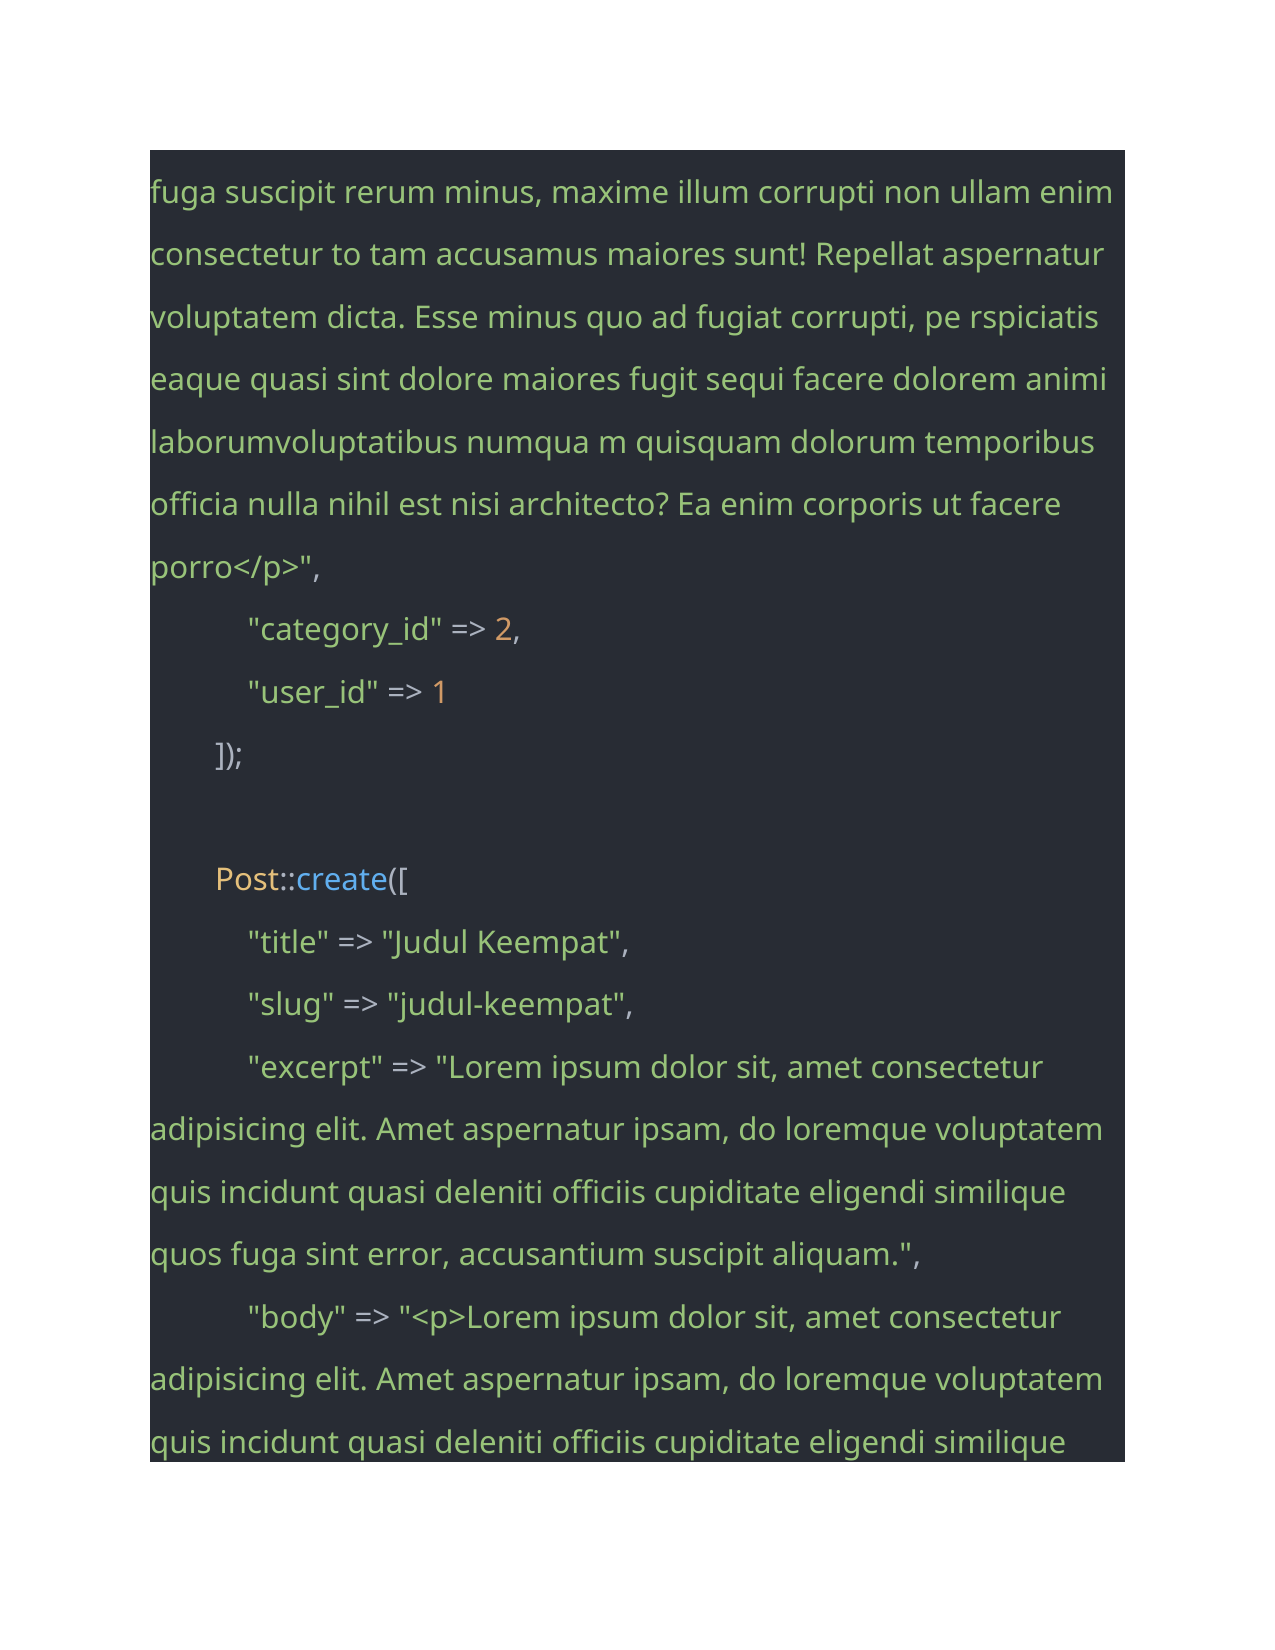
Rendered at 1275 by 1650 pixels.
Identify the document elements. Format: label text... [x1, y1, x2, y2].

text "title" => "Judul Keempat", [150, 900, 1125, 962]
text "user_id" => 1 [150, 650, 1125, 712]
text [150, 1275, 1125, 1462]
text "slug" => "judul-keempat", [150, 962, 1125, 1025]
text "excerpt" => "Lorem ipsum dolor sit, amet consectetur adipisicing elit. Amet aspernatur ipsam, do loremque voluptatem quis incidunt quasi deleniti officiis cupiditate eligendi similique quos fuga sint error, accusantium suscipit aliquam.", [150, 1025, 1125, 1275]
text ]); [150, 712, 1125, 775]
text "category_id" => 2, [150, 587, 1125, 650]
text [150, 150, 1125, 587]
text Post::create([ [150, 837, 1125, 900]
